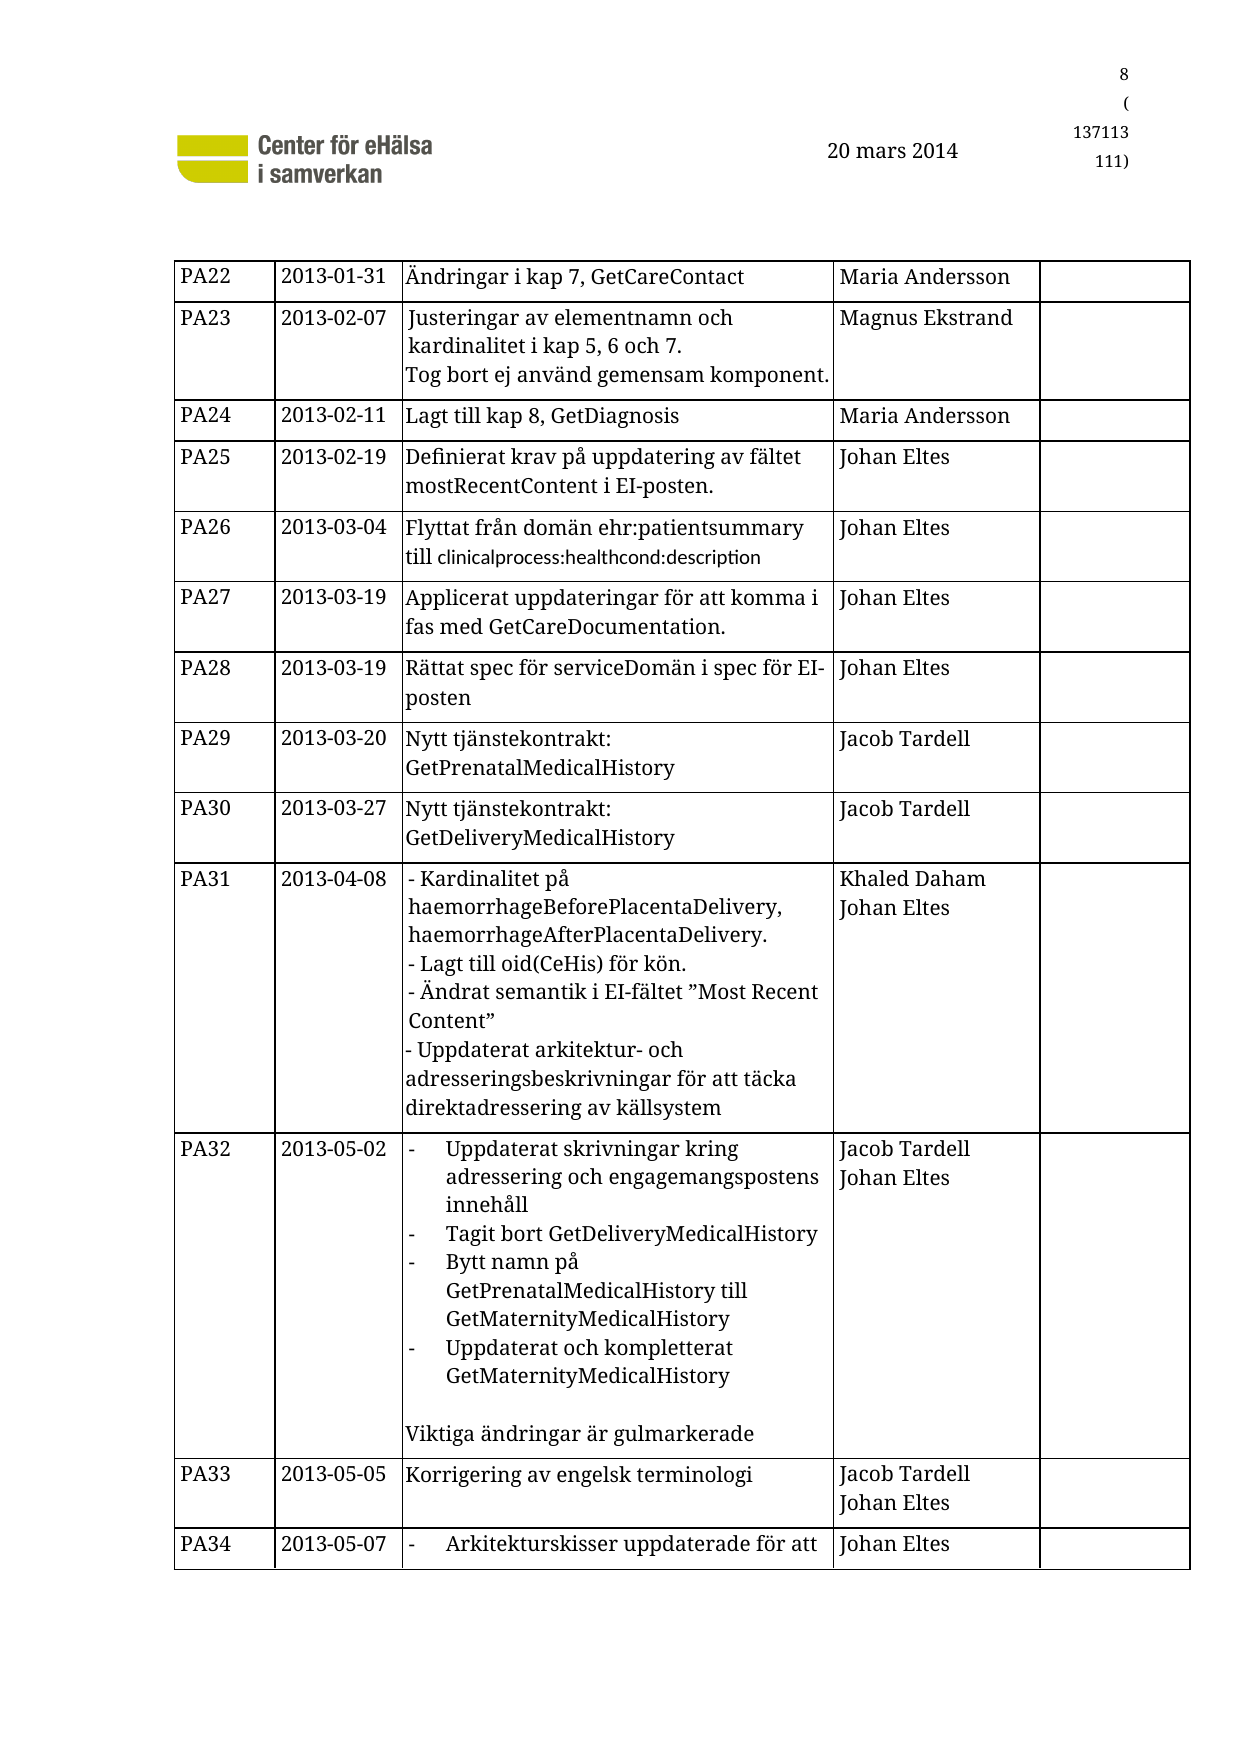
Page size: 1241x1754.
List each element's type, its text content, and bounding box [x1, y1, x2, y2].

table_cell Uppdaterat skrivningar kring adressering och engagemangspostens innehåll Tagit bort GetDeliveryMedicalHistory Bytt namn på GetPrenatalMedicalHistory till GetMaternityMedicalHistory Uppdaterat och kompletterat GetMaternityMedicalHistory Viktiga ändringar är gulmarkerade [403, 1134, 833, 1458]
table_cell PA33 [175, 1459, 274, 1527]
table_cell PA26 [175, 512, 274, 581]
table_cell PA29 [175, 723, 274, 792]
table_cell Johan Eltes [834, 653, 1039, 721]
table_cell Jacob Tardell [834, 793, 1039, 862]
table_cell Ändringar i kap 7, GetCareContact [403, 262, 833, 301]
table_cell 2013-03-27 [276, 793, 402, 862]
table_cell Johan Eltes [834, 582, 1039, 651]
table_cell Magnus Ekstrand [834, 303, 1039, 399]
table_cell PA24 [175, 401, 274, 440]
table_cell 2013-03-20 [276, 723, 402, 792]
table_cell [1041, 303, 1189, 399]
table_cell Applicerat uppdateringar för att komma i fas med GetCareDocumentation. [403, 582, 833, 651]
table_cell Justeringar av elementnamn och kardinalitet i kap 5, 6 och 7. Tog bort ej använd gemensam komponent. [403, 303, 833, 399]
table_cell PA23 [175, 303, 274, 399]
table_cell Johan Eltes [834, 442, 1039, 511]
table_cell PA32 [175, 1134, 274, 1458]
table_cell Maria Andersson [834, 262, 1039, 301]
table_cell 2013-05-07 [276, 1529, 402, 1568]
table_cell 2013-01-31 [276, 262, 402, 301]
table_cell [1041, 401, 1189, 440]
table_cell Nytt tjänstekontrakt: GetPrenatalMedicalHistory [403, 723, 833, 792]
table_cell [1041, 1134, 1189, 1458]
table_cell PA27 [175, 582, 274, 651]
table_cell [1041, 653, 1189, 721]
table_cell [1041, 793, 1189, 862]
table_cell [1041, 1529, 1189, 1568]
table_cell Jacob Tardell Johan Eltes [834, 1459, 1039, 1527]
table_cell PA22 [175, 262, 274, 301]
table_cell 2013-03-19 [276, 582, 402, 651]
table_cell Johan Eltes [834, 512, 1039, 581]
table_cell 2013-03-19 [276, 653, 402, 721]
table_cell [1041, 582, 1189, 651]
table_cell Jacob Tardell Johan Eltes [834, 1134, 1039, 1458]
table_cell [1041, 512, 1189, 581]
table_cell PA25 [175, 442, 274, 511]
table_cell Definierat krav på uppdatering av fältet mostRecentContent i EI-posten. [403, 442, 833, 511]
table_cell 2013-02-19 [276, 442, 402, 511]
table_cell 2013-03-04 [276, 512, 402, 581]
table_cell Jacob Tardell [834, 723, 1039, 792]
table_cell Maria Andersson [834, 401, 1039, 440]
table_cell [1041, 723, 1189, 792]
table_cell PA28 [175, 653, 274, 721]
table_cell Korrigering av engelsk terminologi [403, 1459, 833, 1527]
table_cell Johan Eltes [834, 1529, 1039, 1568]
table_cell 2013-02-07 [276, 303, 402, 399]
table_cell [1041, 1459, 1189, 1527]
table_cell - Kardinalitet på haemorrhageBeforePlacentaDelivery, haemorrhageAfterPlacentaDelivery. - Lagt till oid(CeHis) för kön. - Ändrat semantik i EI-fältet ”Most Recent Content” - Uppdaterat arkitektur- och adresseringsbeskrivningar för att täcka direktadressering av källsystem [403, 864, 833, 1132]
table_cell 2013-04-08 [276, 864, 402, 1132]
table_cell 2013-05-05 [276, 1459, 402, 1527]
table_cell Khaled Daham Johan Eltes [834, 864, 1039, 1132]
table_cell Rättat spec för serviceDomän i spec för EI-posten [403, 653, 833, 721]
table_cell PA30 [175, 793, 274, 862]
table_cell [1041, 262, 1189, 301]
table_cell Flyttat från domän ehr:patientsummary till clinicalprocess:healthcond:description [403, 512, 833, 581]
table_cell [1041, 864, 1189, 1132]
table_cell 2013-05-02 [276, 1134, 402, 1458]
table_cell Lagt till kap 8, GetDiagnosis [403, 401, 833, 440]
picture [177, 135, 432, 183]
table_cell Nytt tjänstekontrakt: GetDeliveryMedicalHistory [403, 793, 833, 862]
table_cell [1041, 442, 1189, 511]
table_cell PA31 [175, 864, 274, 1132]
table_cell PA34 [175, 1529, 274, 1568]
table_cell 2013-02-11 [276, 401, 402, 440]
